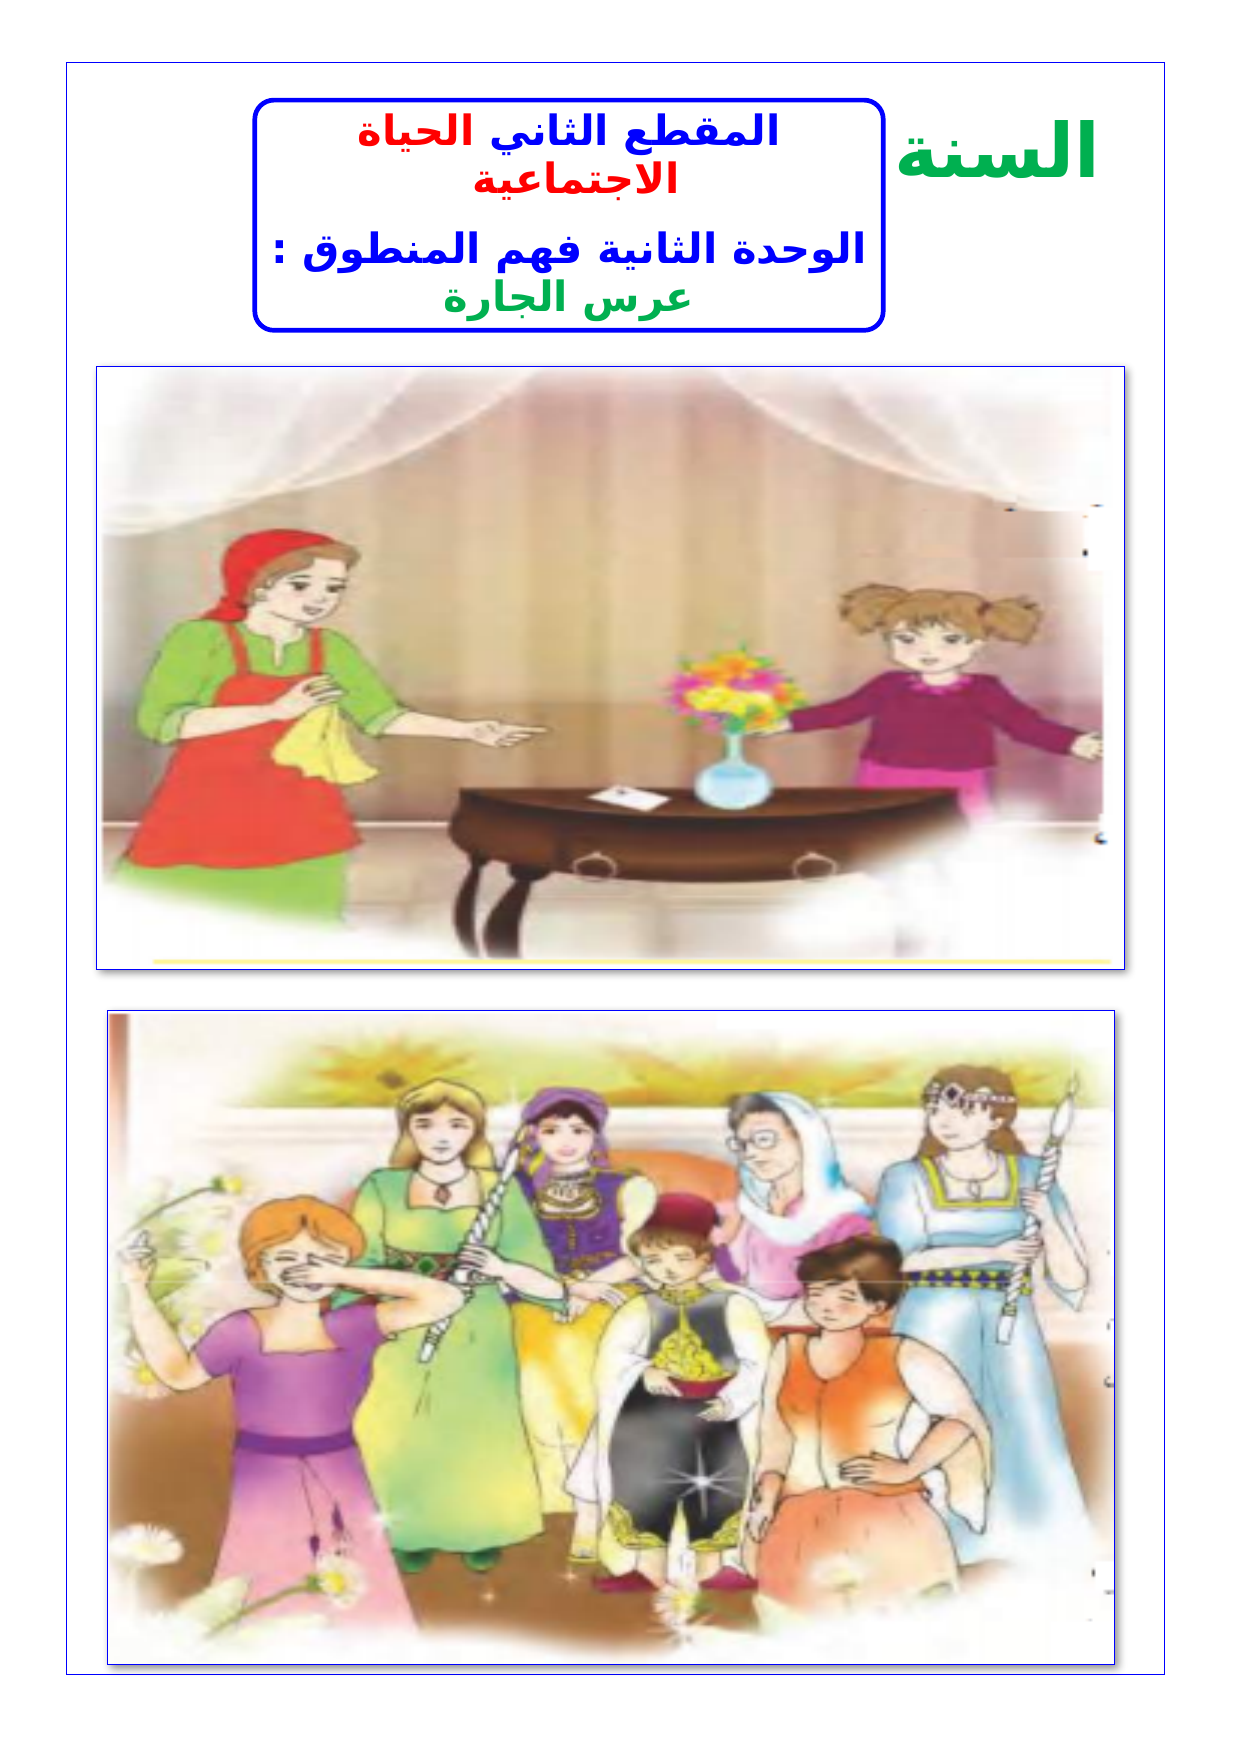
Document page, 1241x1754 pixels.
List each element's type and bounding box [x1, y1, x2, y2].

picture [97, 367, 1124, 969]
picture [108, 1011, 1114, 1664]
